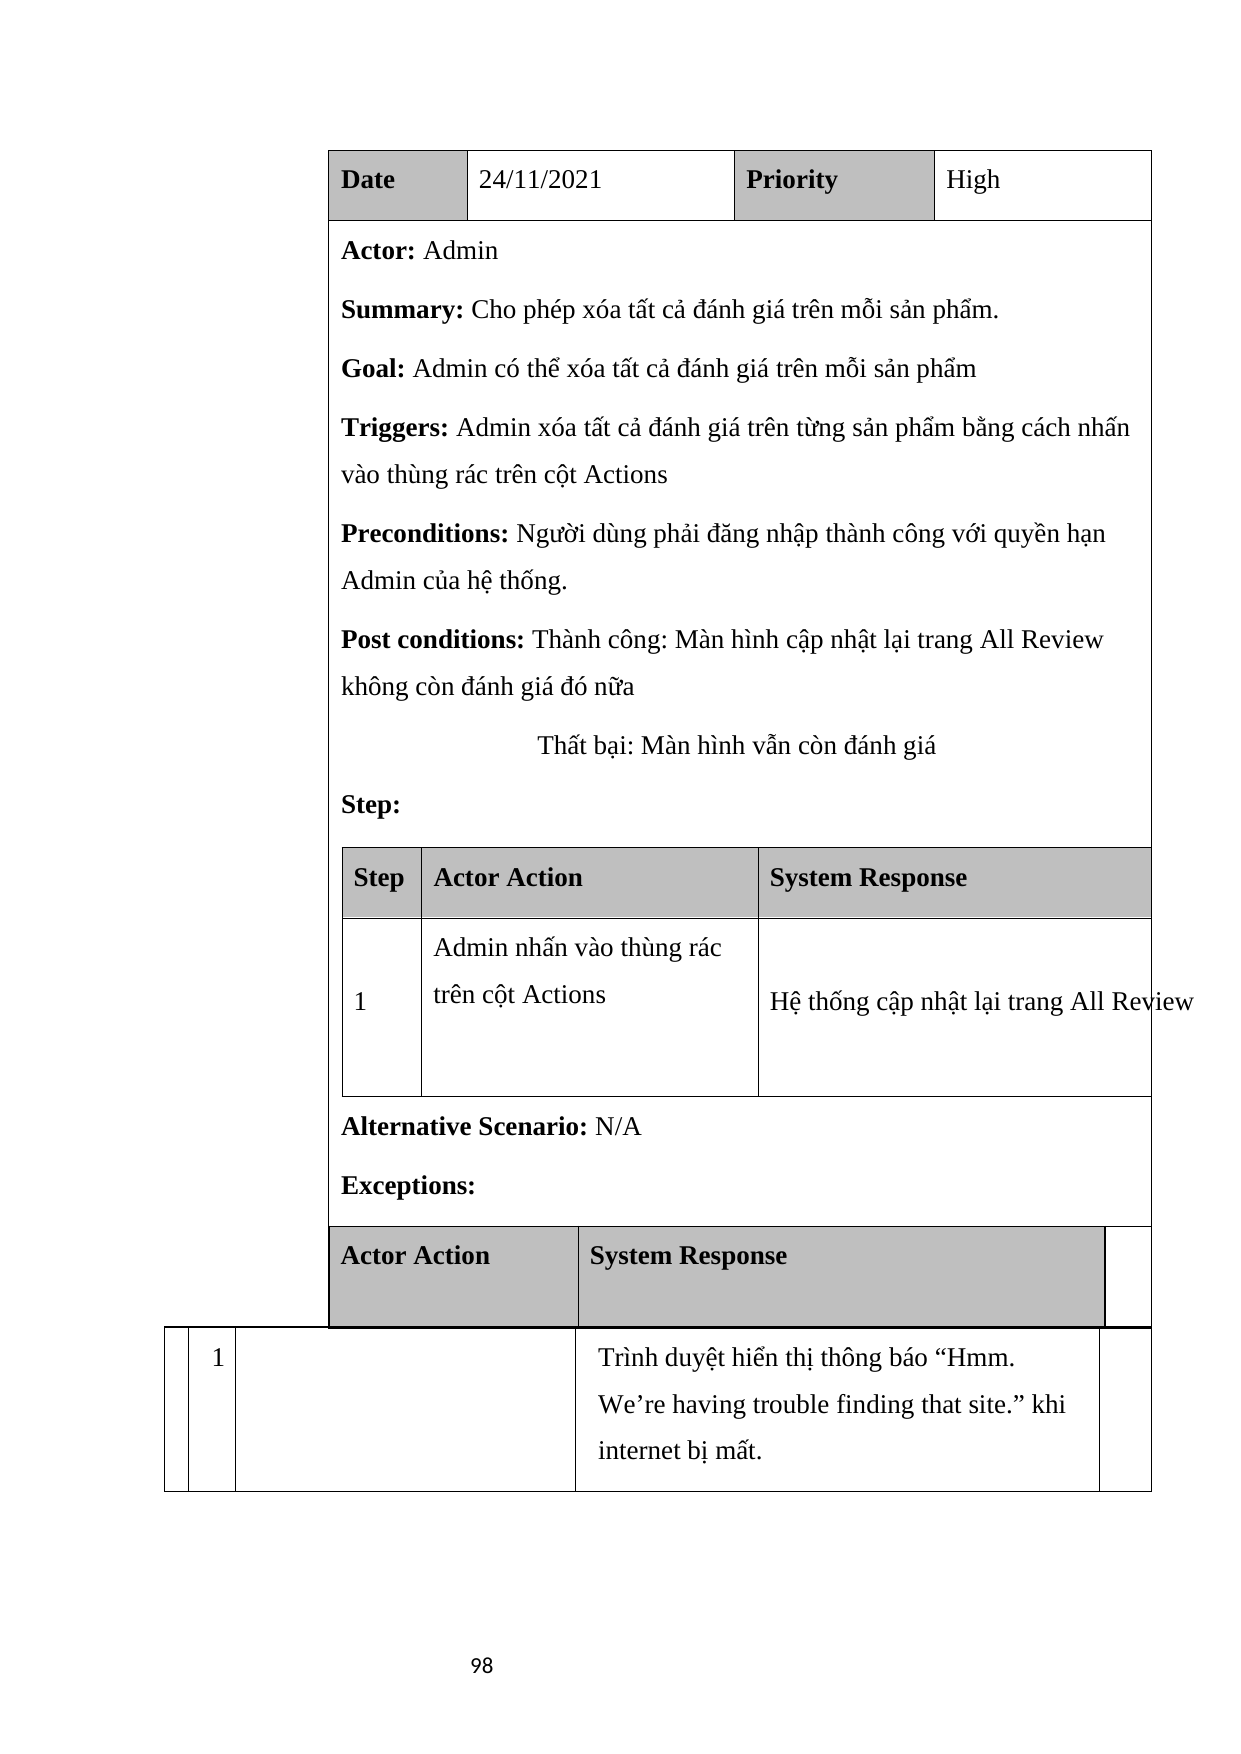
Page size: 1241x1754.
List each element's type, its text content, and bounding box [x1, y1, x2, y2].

table_cell Priority [735, 151, 934, 220]
table_cell [1106, 1227, 1151, 1326]
table_cell [236, 1328, 575, 1491]
table_cell 1 [189, 1328, 235, 1491]
table_cell System Response [579, 1227, 1104, 1326]
table_cell Actor: Admin Summary: Cho phép xóa tất cả đánh giá trên mỗi sản phẩm. Goal: Admin có thể xóa tất cả đánh giá trên mỗi sản phẩm Triggers: Admin xóa tất cả đánh giá trên từng sản phẩm bằng cách nhấn vào thùng rác trên cột Actions Preconditions: Người dùng phải đăng nhập thành công với quyền hạn Admin của hệ thống. Post conditions: Thành công: Màn hình cập nhật lại trang All Review không còn đánh giá đó nữa Thất bại: Màn hình vẫn còn đánh giá Step: Alternative Scenario: N/A Exceptions: [329, 221, 1151, 1226]
table_cell Actor Action [330, 1227, 578, 1326]
table_cell Date [329, 151, 467, 220]
table_cell [165, 1328, 188, 1491]
table_cell 24/11/2021 [468, 151, 734, 220]
table_cell [1100, 1329, 1151, 1491]
table_cell High [935, 151, 1151, 220]
table_cell Trình duyệt hiển thị thông báo “Hmm. We’re having trouble finding that site.” khi internet bị mất. [576, 1329, 1099, 1491]
